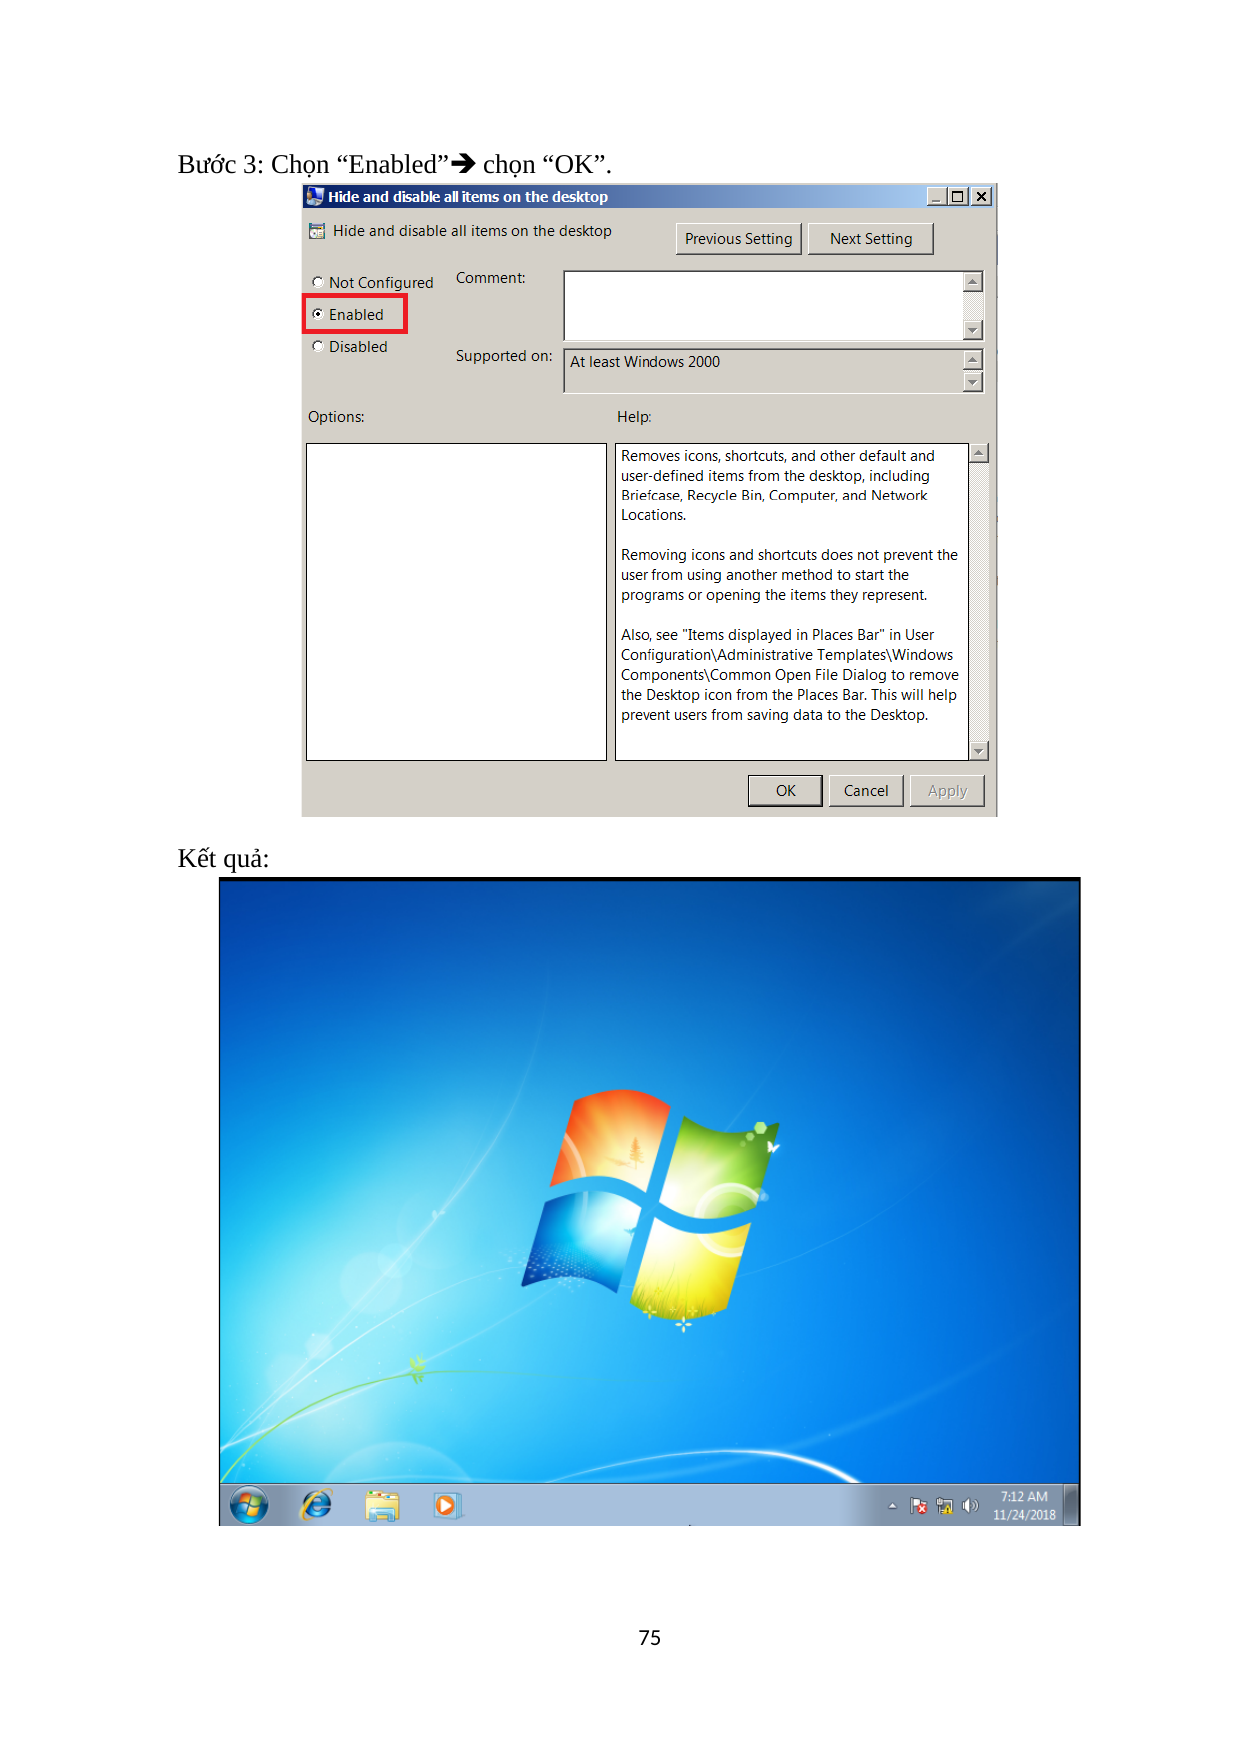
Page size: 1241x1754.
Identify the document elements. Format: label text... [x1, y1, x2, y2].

picture [301, 183, 998, 817]
subtitle Kết quả: [177, 842, 1122, 873]
subtitle Bước 3: Chọn “Enabled” chọn “OK”. [177, 148, 1122, 179]
picture [218, 877, 1081, 1526]
